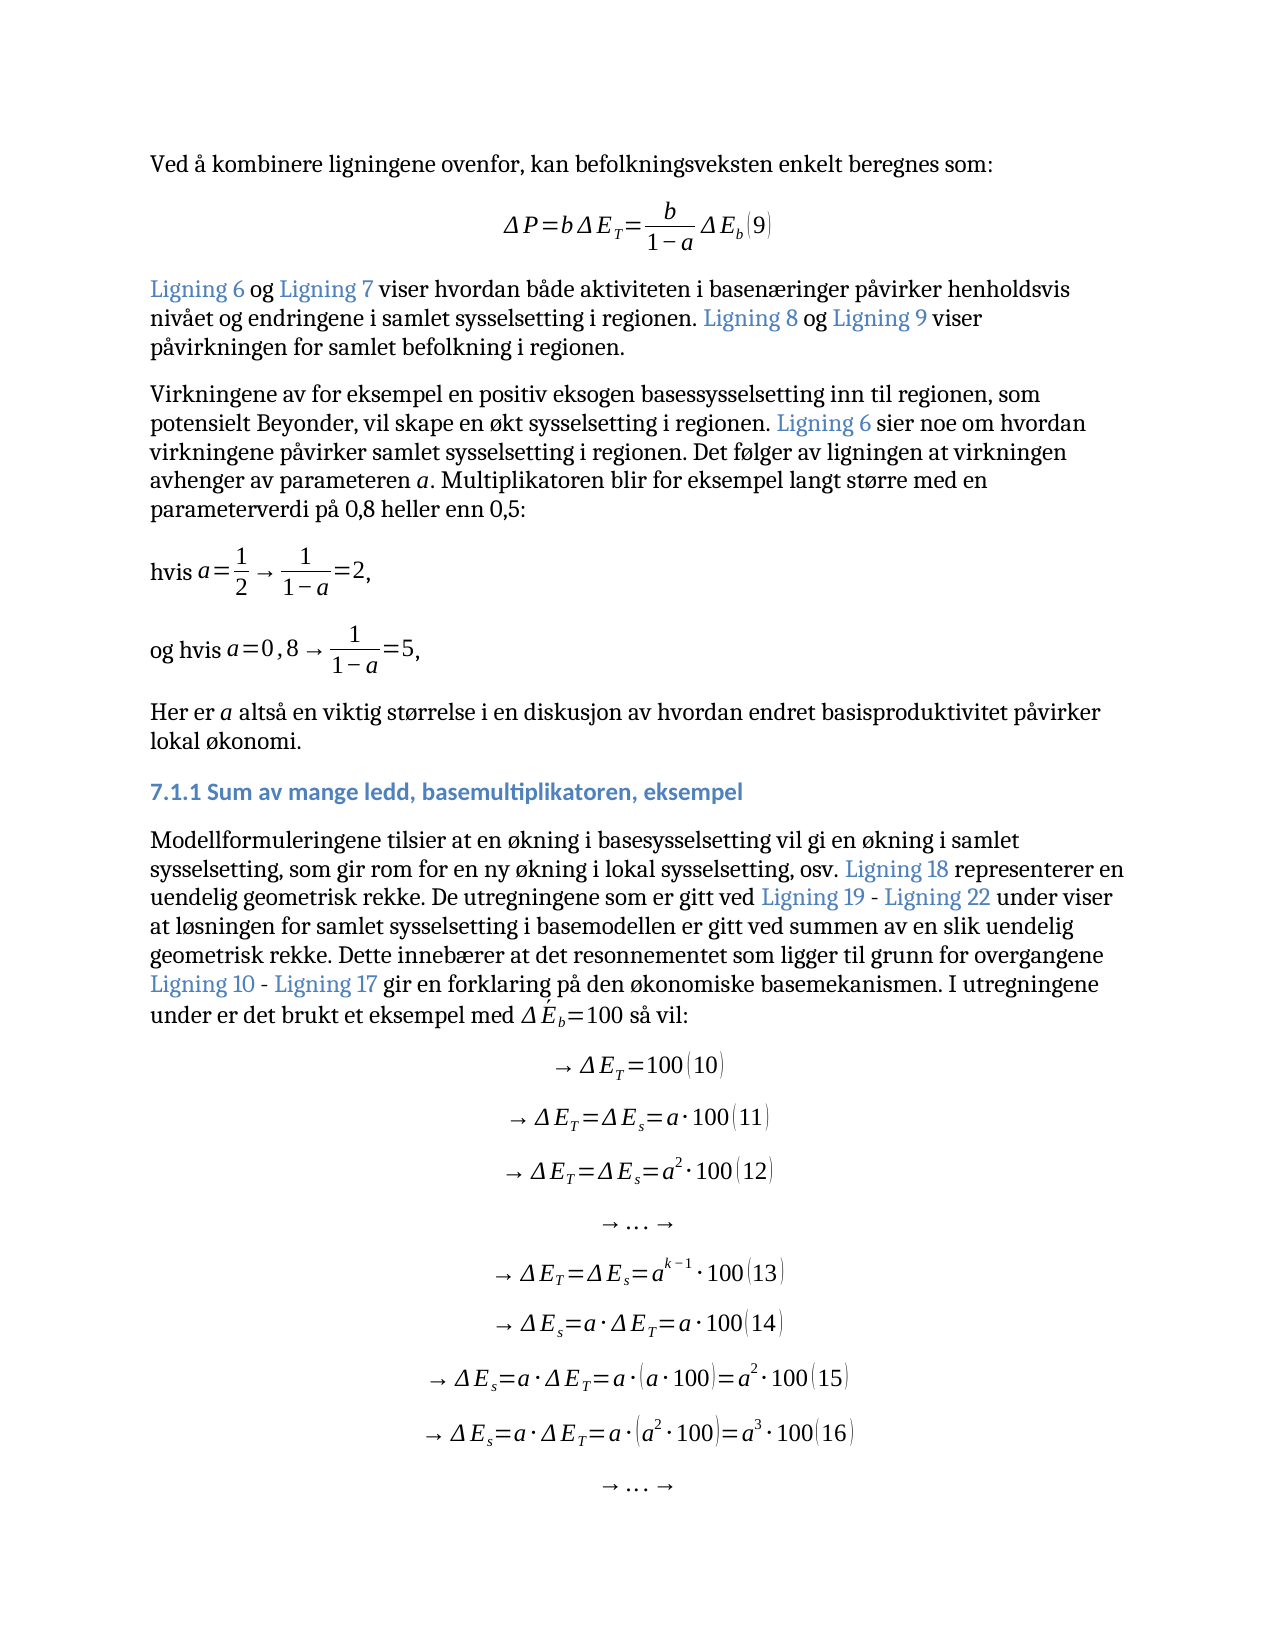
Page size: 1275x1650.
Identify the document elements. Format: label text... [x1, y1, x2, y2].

text Ligning 6 og Ligning 7 viser hvordan både aktiviteten i basenæringer påvirker henholdsvis nivået og endringene i samlet sysselsetting i regionen. Ligning 8 og Ligning 9 viser påvirkningen for samlet befolkning i regionen. [150, 275, 1125, 361]
text Her er altså en viktig størrelse i en diskusjon av hvordan endret basisproduktivitet påvirker lokal økonomi. [150, 698, 1125, 756]
subtitle 7.1.1 Sum av mange ledd, basemultiplikatoren, eksempel [150, 776, 1125, 807]
text og hvis , [150, 620, 1125, 679]
text Modellformuleringene tilsier at en økning i basesysselsetting vil gi en økning i samlet sysselsetting, som gir rom for en ny økning i lokal sysselsetting, osv. Ligning 18 representerer en uendelig geometrisk rekke. De utregningene som er gitt ved Ligning 19 - Ligning 22 under viser at løsningen for samlet sysselsetting i basemodellen er gitt ved summen av en slik uendelig geometrisk rekke. Dette innebærer at det resonnementet som ligger til grunn for overgangene Ligning 10 - Ligning 17 gir en forklaring på den økonomiske basemekanismen. I utregningene under er det brukt et eksempel med så vil: [150, 826, 1125, 1032]
text Ved å kombinere ligningene ovenfor, kan befolkningsveksten enkelt beregnes som: [150, 150, 1125, 179]
text Virkningene av for eksempel en positiv eksogen basessysselsetting inn til regionen, som potensielt Beyonder, vil skape en økt sysselsetting i regionen. Ligning 6 sier noe om hvordan virkningene påvirker samlet sysselsetting i regionen. Det følger av ligningen at virkningen avhenger av parameteren . Multiplikatoren blir for eksempel langt større med en parameterverdi på 0,8 heller enn 0,5: [150, 380, 1125, 524]
text hvis , [150, 543, 1125, 602]
